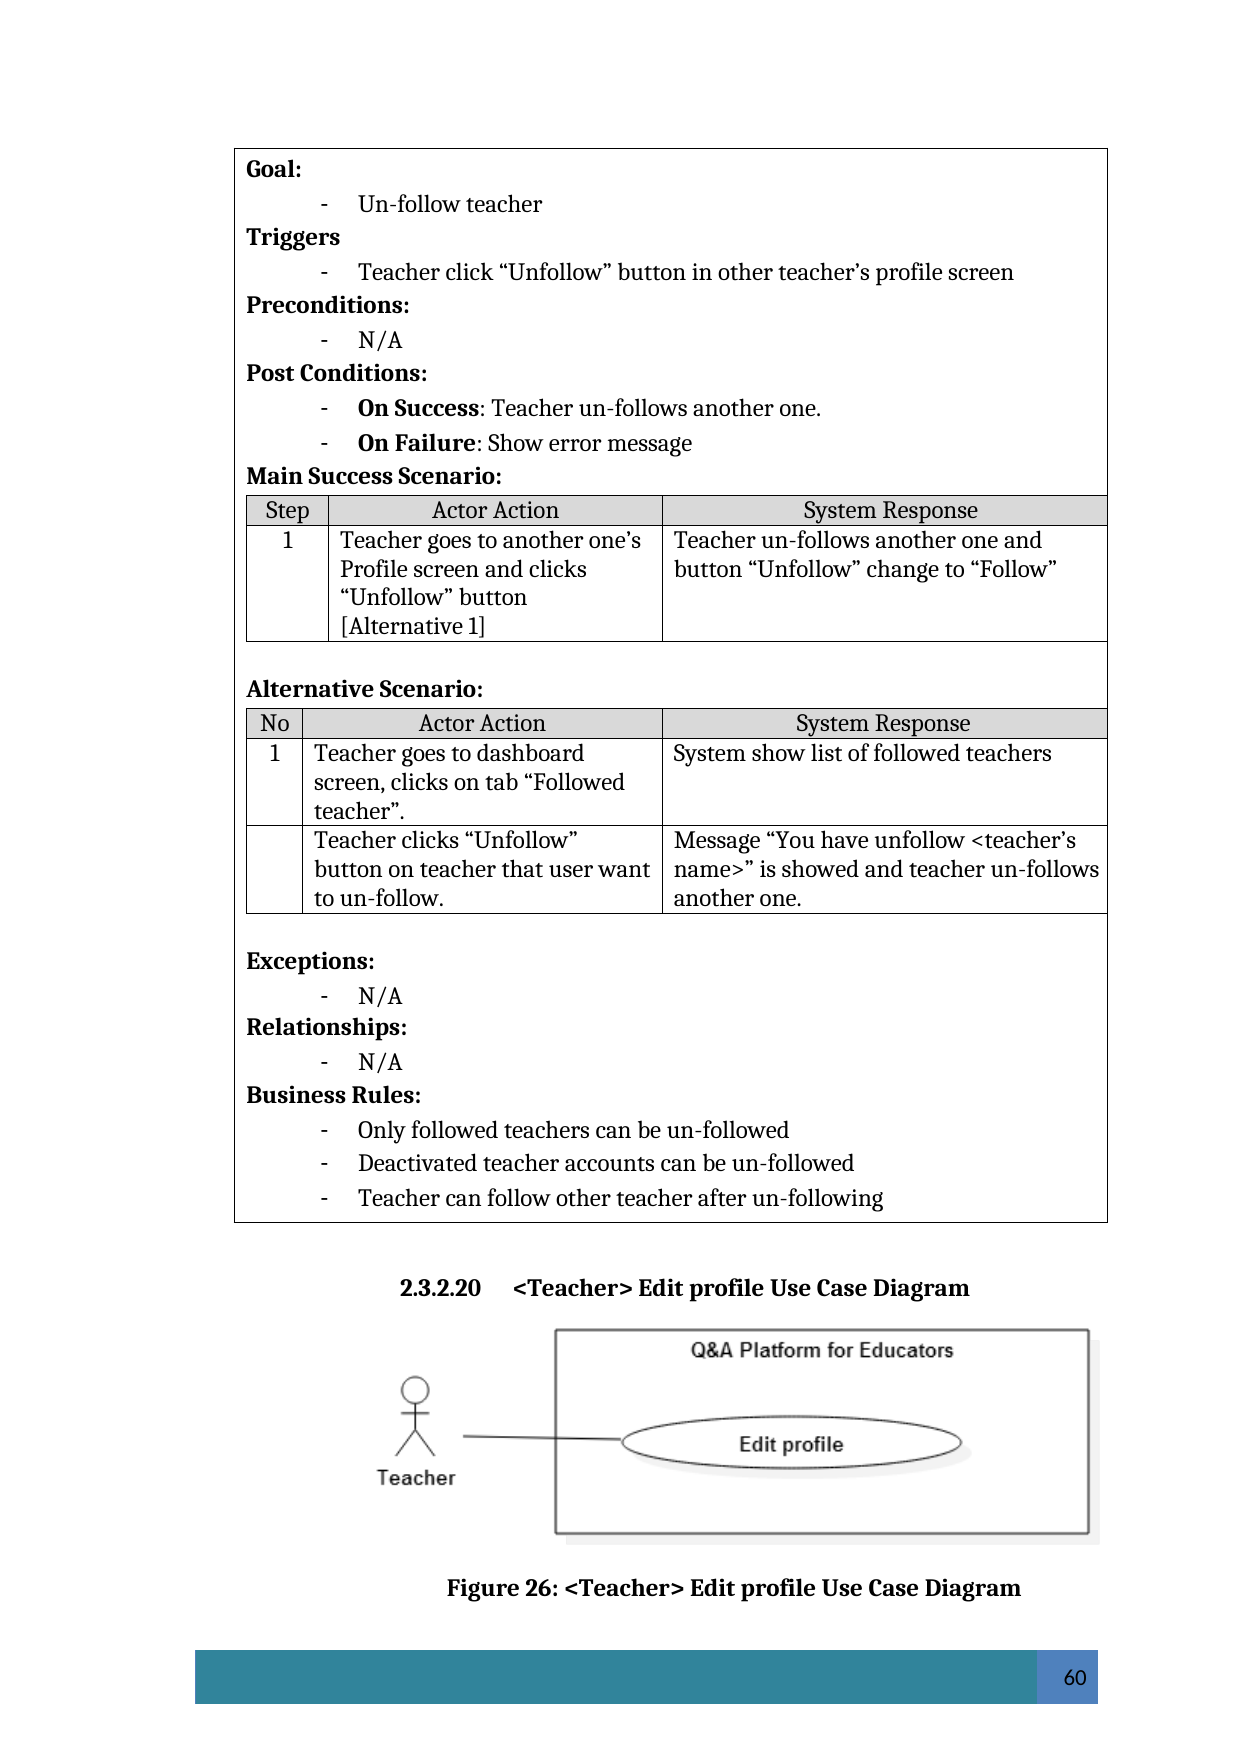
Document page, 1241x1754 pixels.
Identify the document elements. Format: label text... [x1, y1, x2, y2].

subtitle <Teacher> Edit profile Use Case Diagram [400, 1274, 1122, 1303]
text Figure 26: <Teacher> Edit profile Use Case Diagram [372, 1574, 1122, 1602]
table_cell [235, 149, 1107, 1222]
picture [354, 1315, 1103, 1549]
